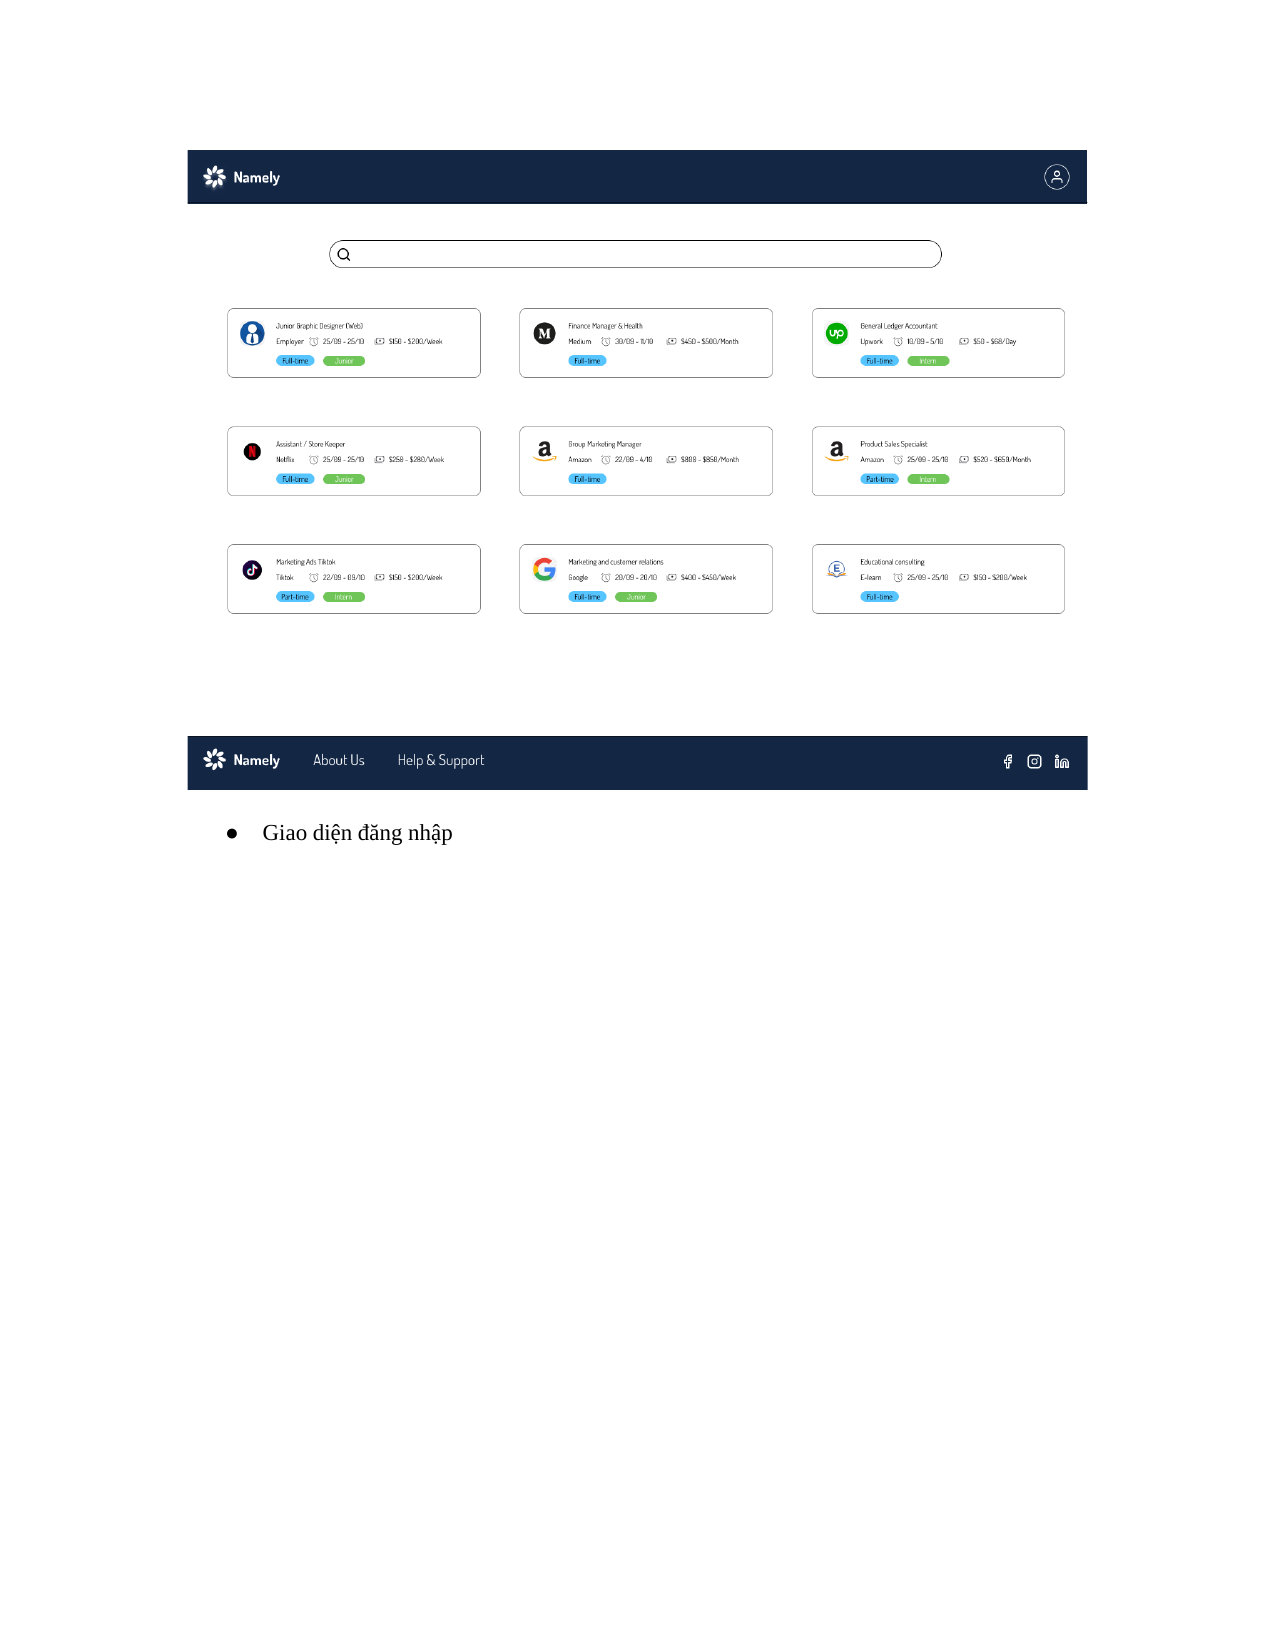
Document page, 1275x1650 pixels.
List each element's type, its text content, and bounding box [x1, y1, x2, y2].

list Giao diện đăng nhập [225, 818, 1087, 845]
picture [187, 150, 1088, 790]
